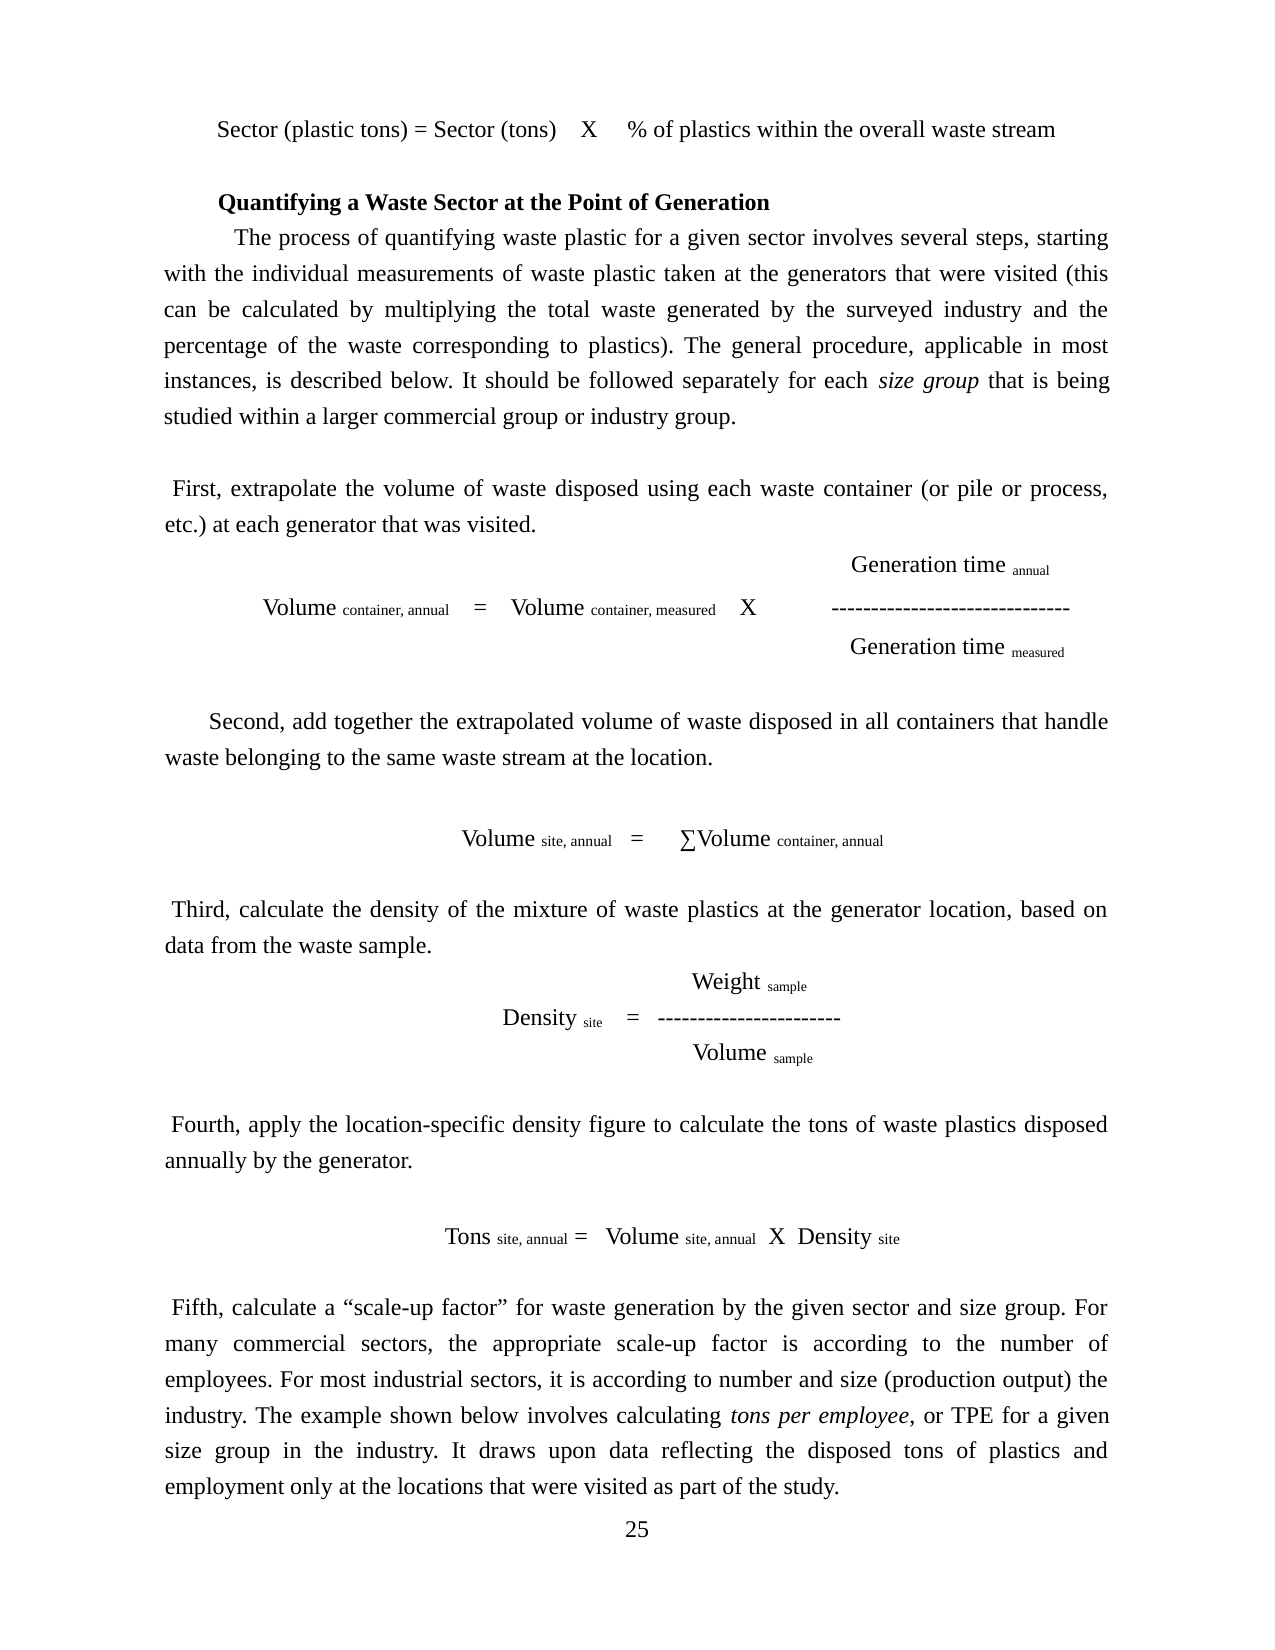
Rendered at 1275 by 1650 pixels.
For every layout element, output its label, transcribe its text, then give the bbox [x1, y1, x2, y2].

text Weight sample [165, 967, 1089, 994]
text Generation time measured [165, 632, 1064, 660]
text Fourth, apply the location-specific density figure to calculate the tons of waste plastics disposed annually by the generator. [163, 1110, 1110, 1173]
text Density site = ----------------------- [165, 1003, 1179, 1030]
text First, extrapolate the volume of waste disposed using each waste container (or pile or process, etc.) at each generator that was visited. [163, 474, 1110, 538]
text Tons site, annual = Volume site, annual X Density site [165, 1222, 1179, 1249]
subtitle Quantifying a Waste Sector at the Point of Generation [211, 187, 1109, 215]
text Volume container, annual = Volume container, measured X ------------------------------ [165, 593, 1184, 621]
text Generation time annual [165, 551, 1184, 578]
text Volume sample [165, 1038, 1096, 1066]
text Third, calculate the density of the mixture of waste plastics at the generator location, based on data from the waste sample. [163, 895, 1110, 958]
text Fifth, calculate a “scale-up factor” for waste generation by the given sector and size group. For many commercial sectors, the appropriate scale-up factor is according to the number of employees. For most industrial sectors, it is according to number and size (production output) the industry. The example shown below involves calculating tons per employee, or TPE for a given size group in the industry. It draws upon data reflecting the disposed tons of plastics and employment only at the locations that were visited as part of the study. [163, 1293, 1110, 1500]
text Volume site, annual = ∑Volume container, annual [181, 824, 1164, 851]
text Second, add together the extrapolated volume of waste disposed in all containers that handle waste belonging to the same waste stream at the location. [163, 707, 1110, 770]
text Sector (plastic tons) = Sector (tons) X % of plastics within the overall waste stream [165, 115, 1109, 142]
text The process of quantifying waste plastic for a given sector involves several steps, starting with the individual measurements of waste plastic taken at the generators that were visited (this can be calculated by multiplying the total waste generated by the surveyed industry and the percentage of the waste corresponding to plastics). The general procedure, applicable in most instances, is described below. It should be followed separately for each size group that is being studied within a larger commercial group or industry group. [163, 223, 1110, 430]
